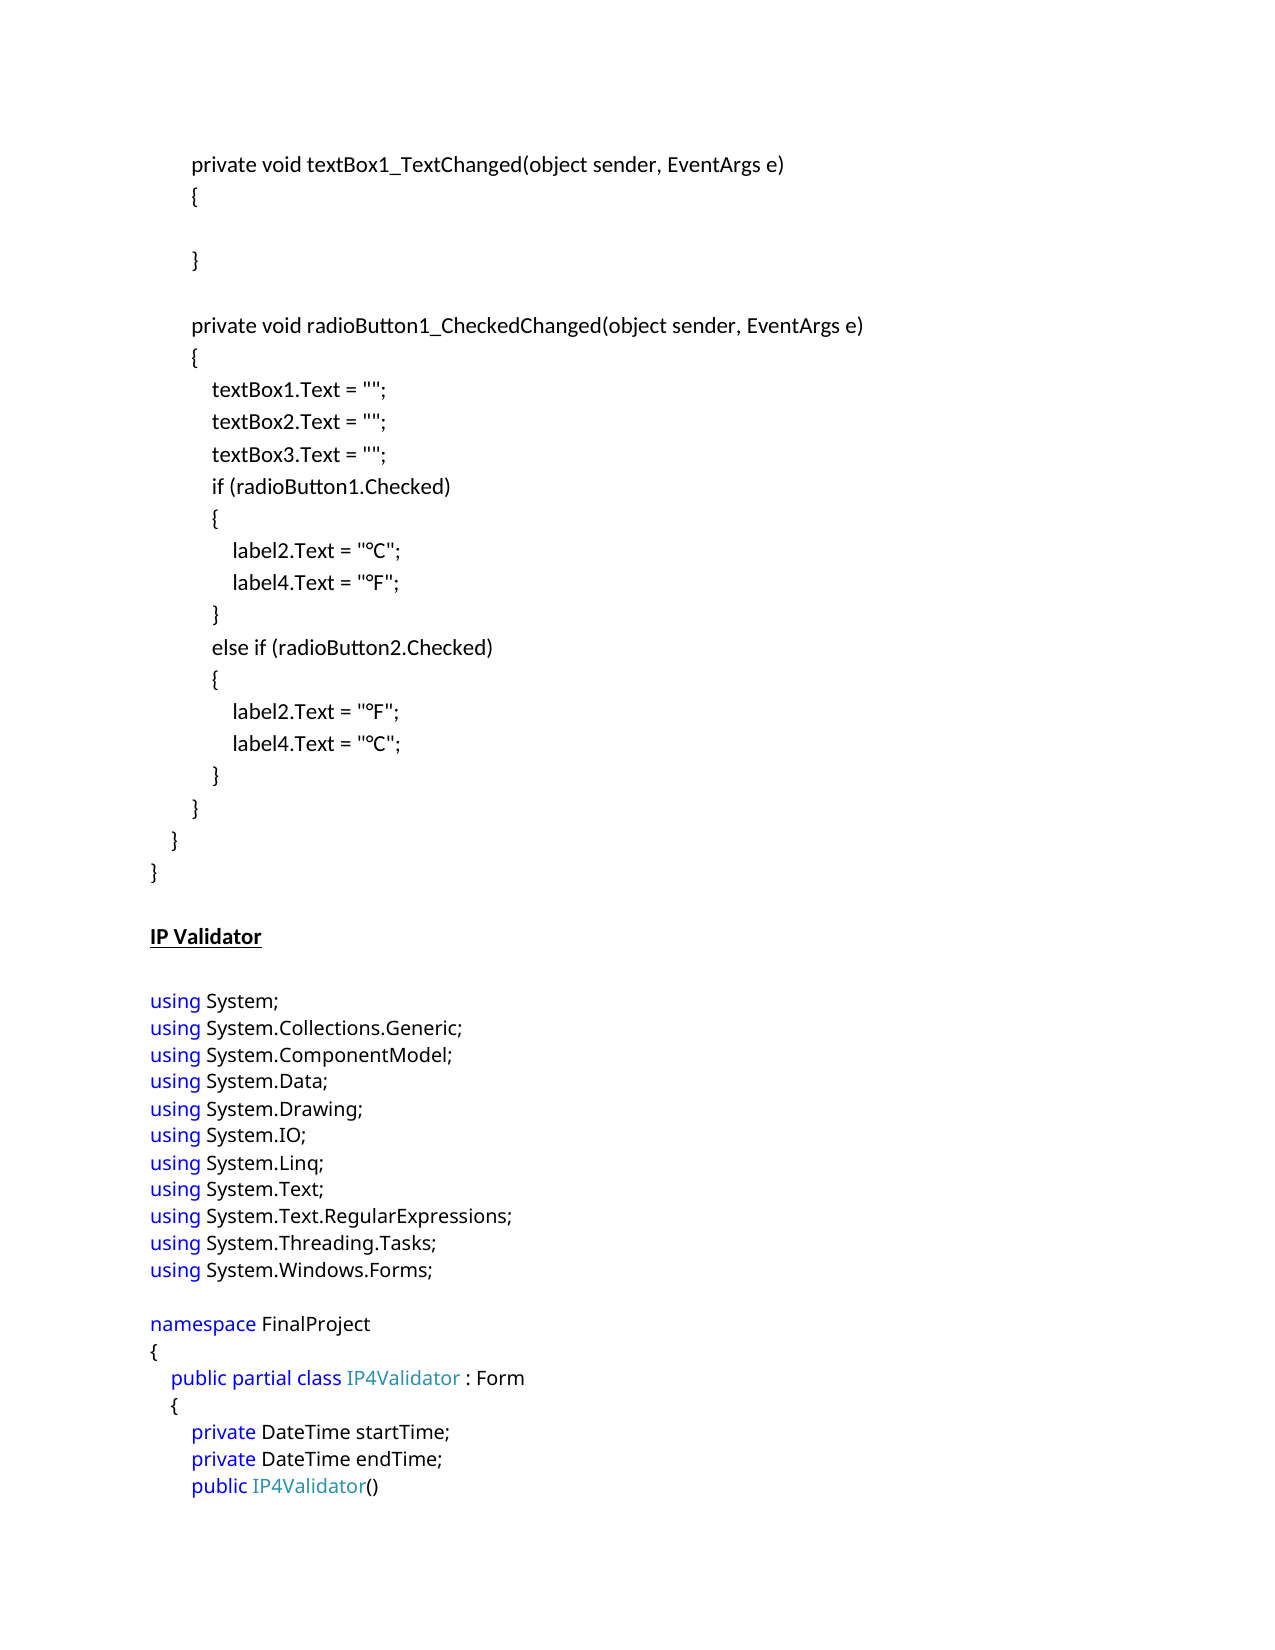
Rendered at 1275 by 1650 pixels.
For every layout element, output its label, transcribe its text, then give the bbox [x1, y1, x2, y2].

text private void radioButton1_CheckedChanged(object sender, EventArgs e) [150, 311, 1125, 339]
text } [150, 247, 1125, 274]
text using System; [150, 987, 1125, 1014]
text using System.Collections.Generic; [150, 1014, 1125, 1041]
text { [150, 1392, 1125, 1418]
text textBox1.Text = ""; [150, 375, 1125, 403]
text private void textBox1_TextChanged(object sender, EventArgs e) [150, 150, 1125, 178]
text label2.Text = "°C"; [150, 536, 1125, 564]
text textBox2.Text = ""; [150, 407, 1125, 436]
text using System.Text.RegularExpressions; [150, 1203, 1125, 1230]
text } [150, 794, 1125, 822]
text using System.Data; [150, 1068, 1125, 1095]
text label4.Text = "°C"; [150, 729, 1125, 757]
text using System.Drawing; [150, 1095, 1125, 1122]
text using System.Windows.Forms; [150, 1257, 1125, 1284]
text using System.IO; [150, 1122, 1125, 1149]
text using System.ComponentModel; [150, 1041, 1125, 1068]
text else if (radioButton2.Checked) [150, 633, 1125, 661]
text label4.Text = "°F"; [150, 568, 1125, 596]
text private DateTime startTime; [150, 1418, 1125, 1446]
text using System.Text; [150, 1176, 1125, 1203]
text } [150, 601, 1125, 629]
text textBox3.Text = ""; [150, 440, 1125, 468]
text { [150, 665, 1125, 693]
text label2.Text = "°F"; [150, 697, 1125, 725]
text using System.Linq; [150, 1149, 1125, 1176]
text } [150, 826, 1125, 854]
text IP Validator [150, 922, 1125, 951]
text } [150, 858, 1125, 886]
text namespace FinalProject [150, 1311, 1125, 1338]
text if (radioButton1.Checked) [150, 472, 1125, 500]
text { [150, 504, 1125, 532]
text { [150, 1338, 1125, 1364]
text public partial class IP4Validator : Form [150, 1364, 1125, 1392]
text { [150, 182, 1125, 210]
text } [150, 762, 1125, 789]
text using System.Threading.Tasks; [150, 1230, 1125, 1257]
text public IP4Validator() [150, 1472, 1125, 1499]
text private DateTime endTime; [150, 1446, 1125, 1472]
text { [150, 343, 1125, 371]
